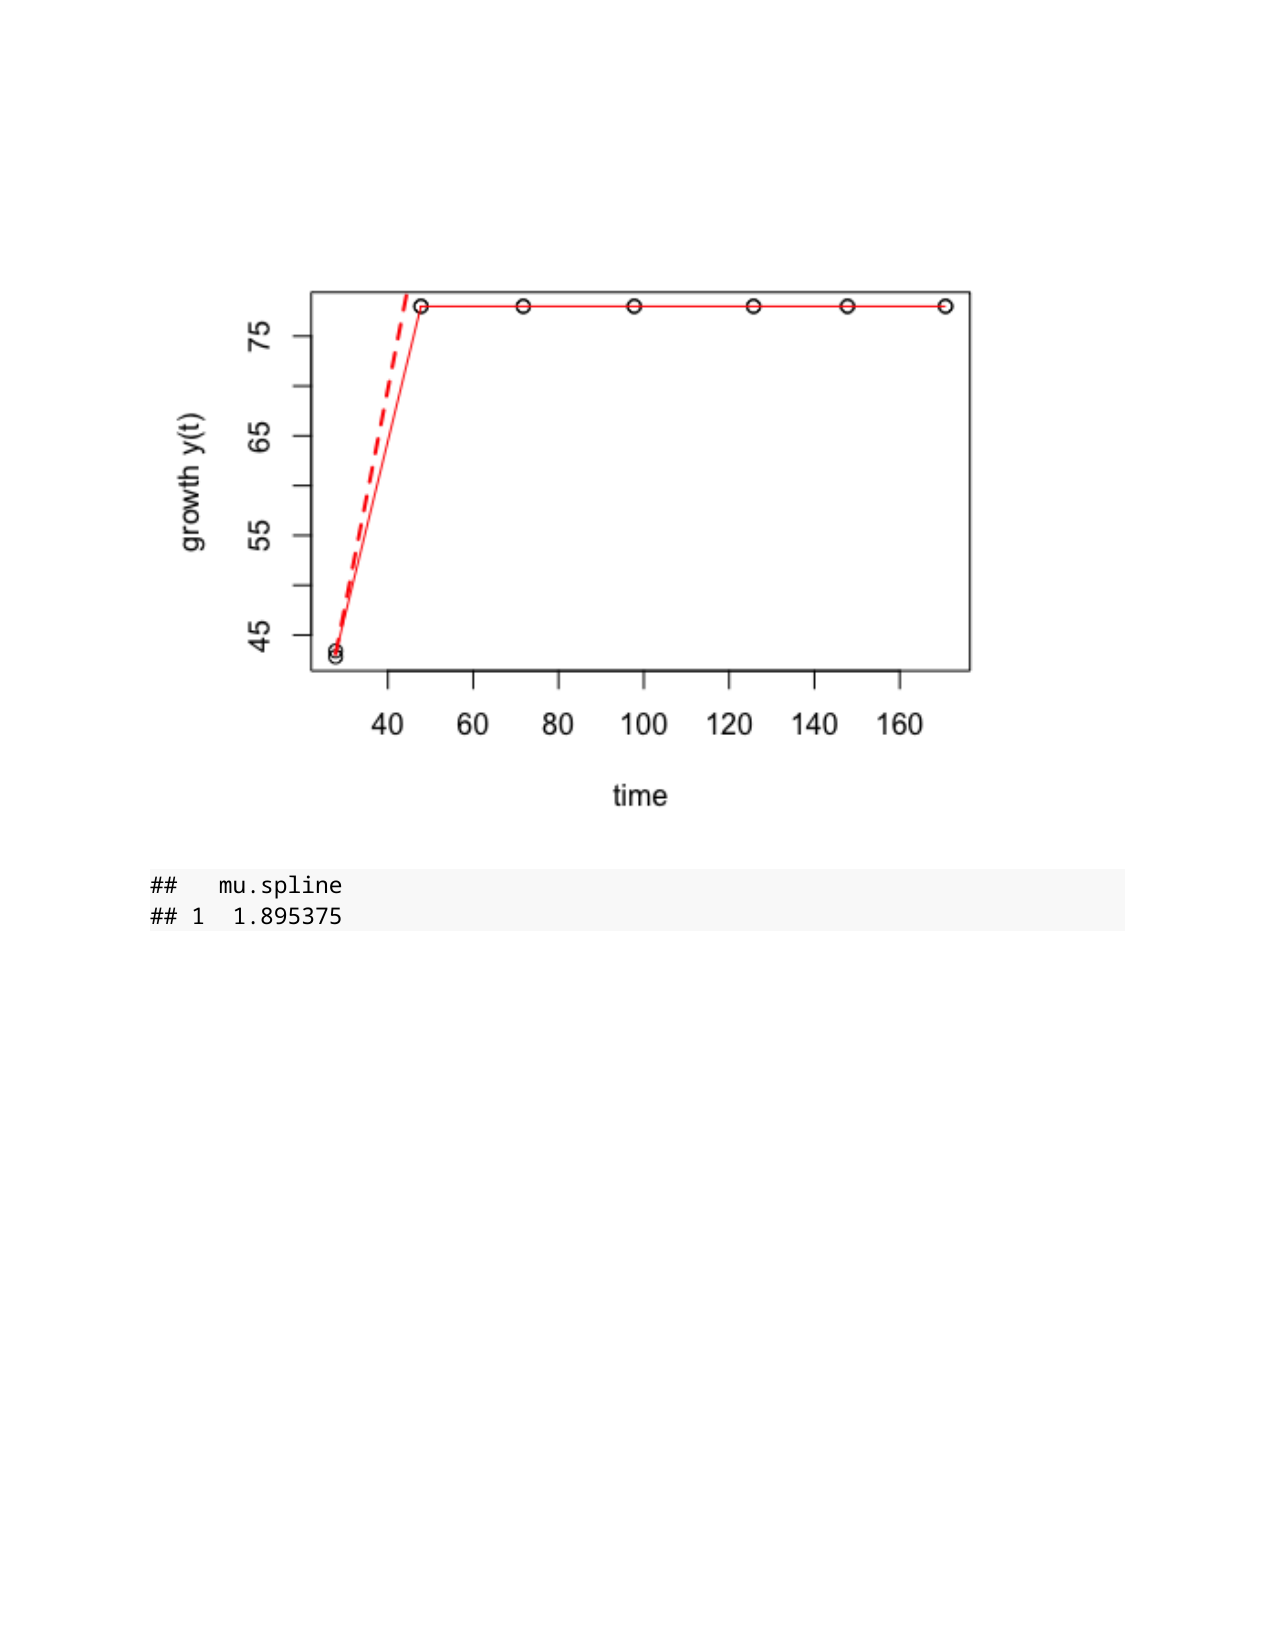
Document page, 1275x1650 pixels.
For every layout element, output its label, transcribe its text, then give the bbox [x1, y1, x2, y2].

picture [168, 150, 1044, 850]
text ## mu.spline ## 1 1.895375 [150, 869, 1125, 931]
